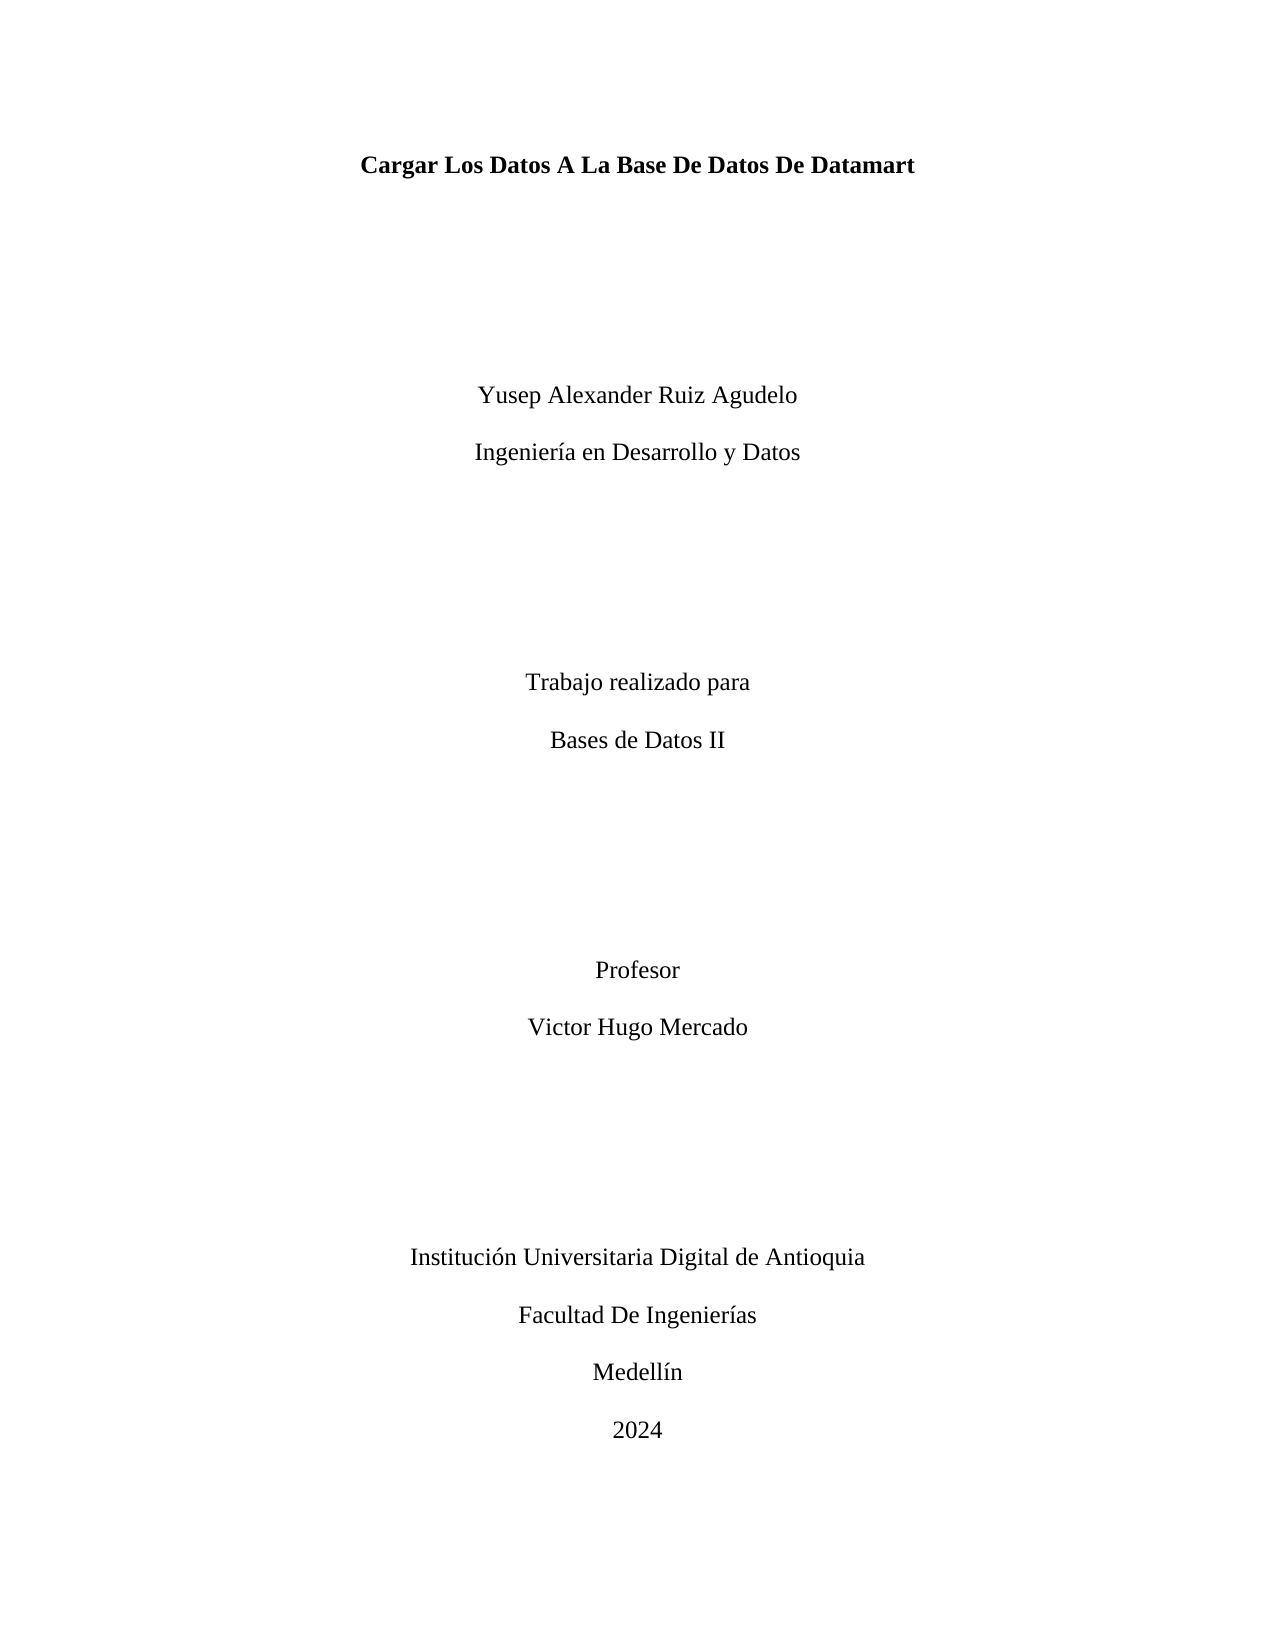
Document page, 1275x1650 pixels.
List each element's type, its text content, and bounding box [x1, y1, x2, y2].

text Cargar Los Datos A La Base De Datos De Datamart [150, 150, 1125, 179]
text Yusep Alexander Ruiz Agudelo [150, 380, 1125, 409]
text Bases de Datos II [150, 725, 1125, 754]
text 2024 [150, 1415, 1125, 1444]
text Facultad De Ingenierías [150, 1300, 1125, 1329]
text Trabajo realizado para [150, 667, 1125, 696]
text Victor Hugo Mercado [150, 1012, 1125, 1041]
text Institución Universitaria Digital de Antioquia [150, 1242, 1125, 1271]
text Ingeniería en Desarrollo y Datos [150, 437, 1125, 466]
text Profesor [150, 955, 1125, 984]
text Medellín [150, 1357, 1125, 1386]
